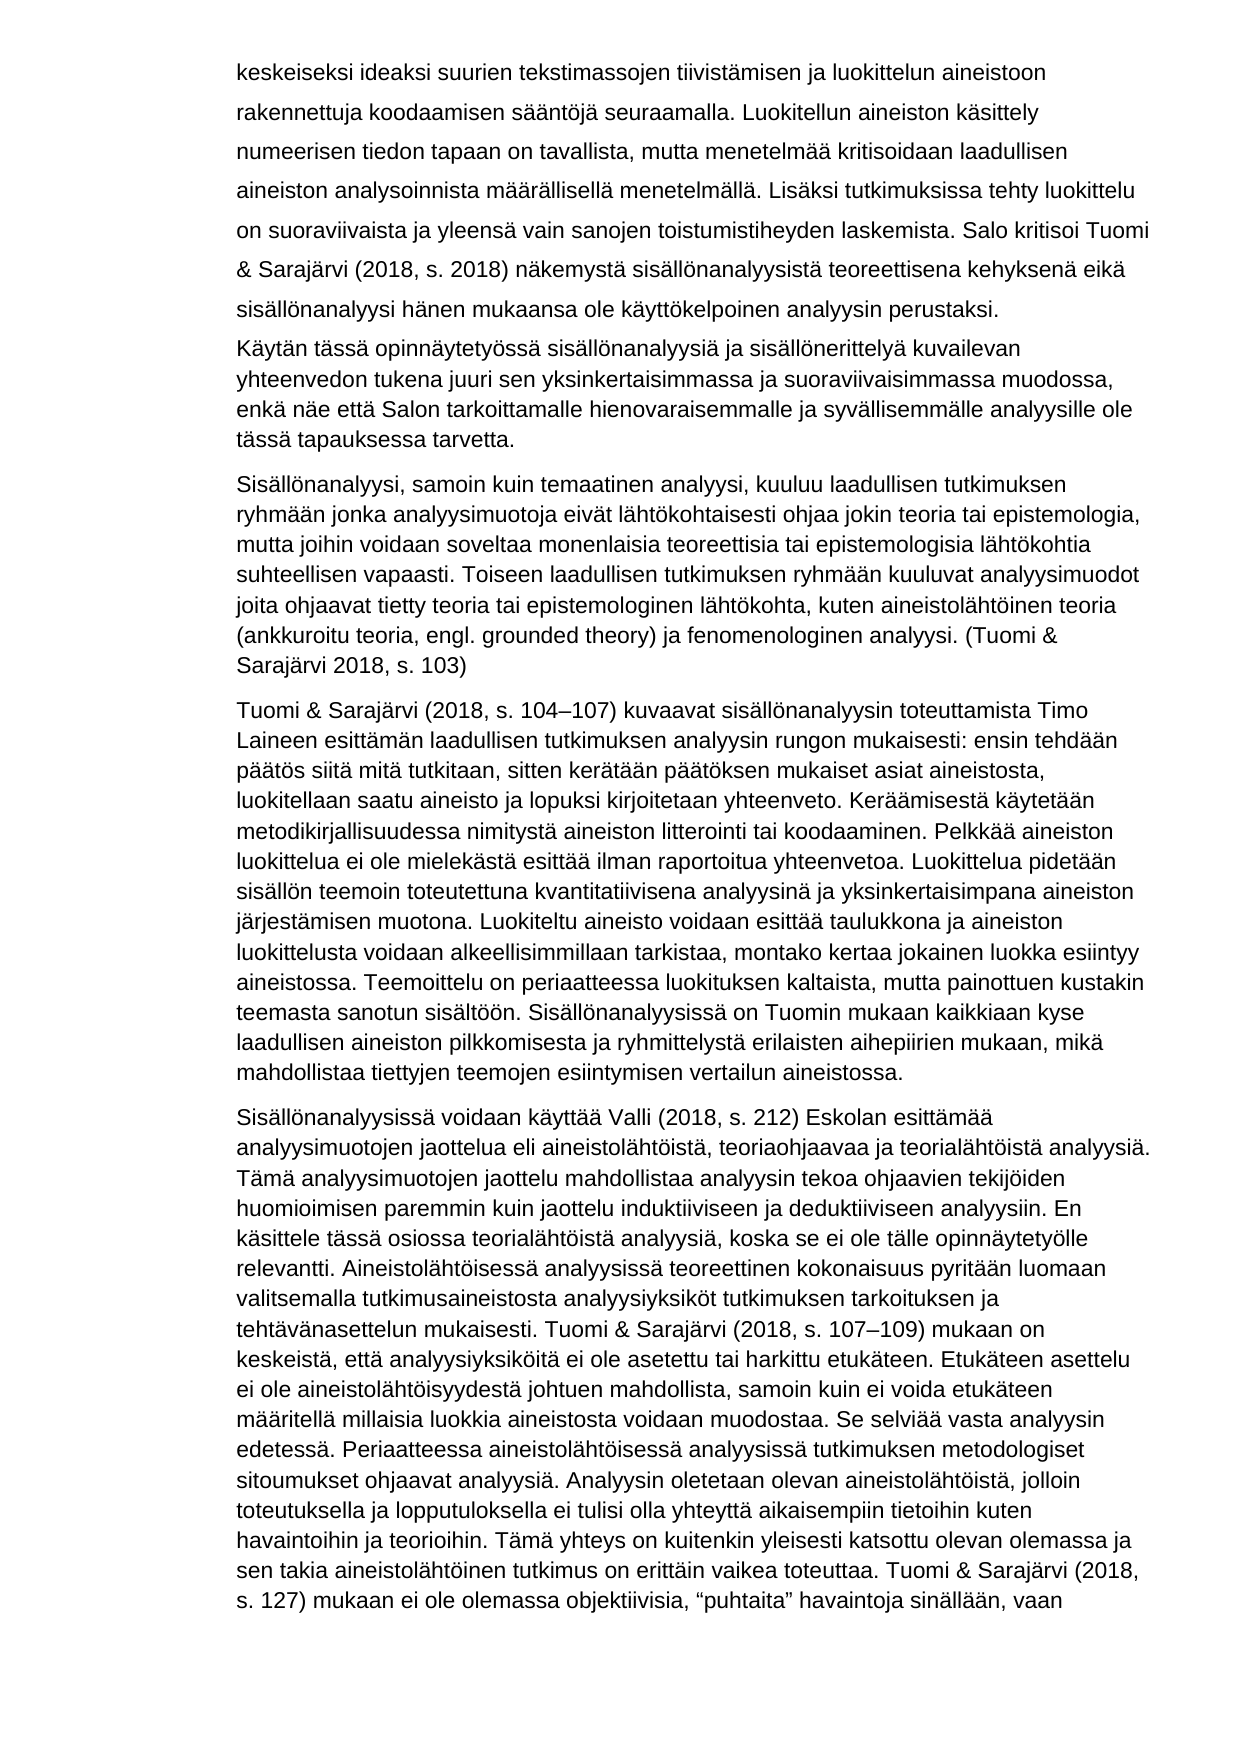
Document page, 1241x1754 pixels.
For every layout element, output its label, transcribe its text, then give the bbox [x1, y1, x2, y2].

text Sisällönanalyysi, samoin kuin temaatinen analyysi, kuuluu laadullisen tutkimuksen ryhmään jonka analyysimuotoja eivät lähtökohtaisesti ohjaa jokin teoria tai epistemologia, mutta joihin voidaan soveltaa monenlaisia teoreettisia tai epistemologisia lähtökohtia suhteellisen vapaasti. Toiseen laadullisen tutkimuksen ryhmään kuuluvat analyysimuodot joita ohjaavat tietty teoria tai epistemologinen lähtökohta, kuten aineistolähtöinen teoria (ankkuroitu teoria, engl. grounded theory) ja fenomenologinen analyysi. (Tuomi & Sarajärvi 2018, s. 103) [236, 471, 1152, 678]
text Tuomi & Sarajärvi (2018, s. 104–107) kuvaavat sisällönanalyysin toteuttamista Timo Laineen esittämän laadullisen tutkimuksen analyysin rungon mukaisesti: ensin tehdään päätös siitä mitä tutkitaan, sitten kerätään päätöksen mukaiset asiat aineistosta, luokitellaan saatu aineisto ja lopuksi kirjoitetaan yhteenveto. Keräämisestä käytetään metodikirjallisuudessa nimitystä aineiston litterointi tai koodaaminen. Pelkkää aineiston luokittelua ei ole mielekästä esittää ilman raportoitua yhteenvetoa. Luokittelua pidetään sisällön teemoin toteutettuna kvantitatiivisena analyysinä ja yksinkertaisimpana aineiston järjestämisen muotona. Luokiteltu aineisto voidaan esittää taulukkona ja aineiston luokittelusta voidaan alkeellisimmillaan tarkistaa, montako kertaa jokainen luokka esiintyy aineistossa. Teemoittelu on periaatteessa luokituksen kaltaista, mutta painottuen kustakin teemasta sanotun sisältöön. Sisällönanalyysissä on Tuomin mukaan kaikkiaan kyse laadullisen aineiston pilkkomisesta ja ryhmittelystä erilaisten aihepiirien mukaan, mikä mahdollistaa tiettyjen teemojen esiintymisen vertailun aineistossa. [236, 697, 1152, 1086]
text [236, 1104, 1152, 1614]
text Käytän tässä opinnäytetyössä sisällönanalyysiä ja sisällönerittelyä kuvailevan yhteenvedon tukena juuri sen yksinkertaisimmassa ja suoraviivaisimmassa muodossa, enkä näe että Salon tarkoittamalle hienovaraisemmalle ja syvällisemmälle analyysille ole tässä tapauksessa tarvetta. [236, 335, 1152, 452]
